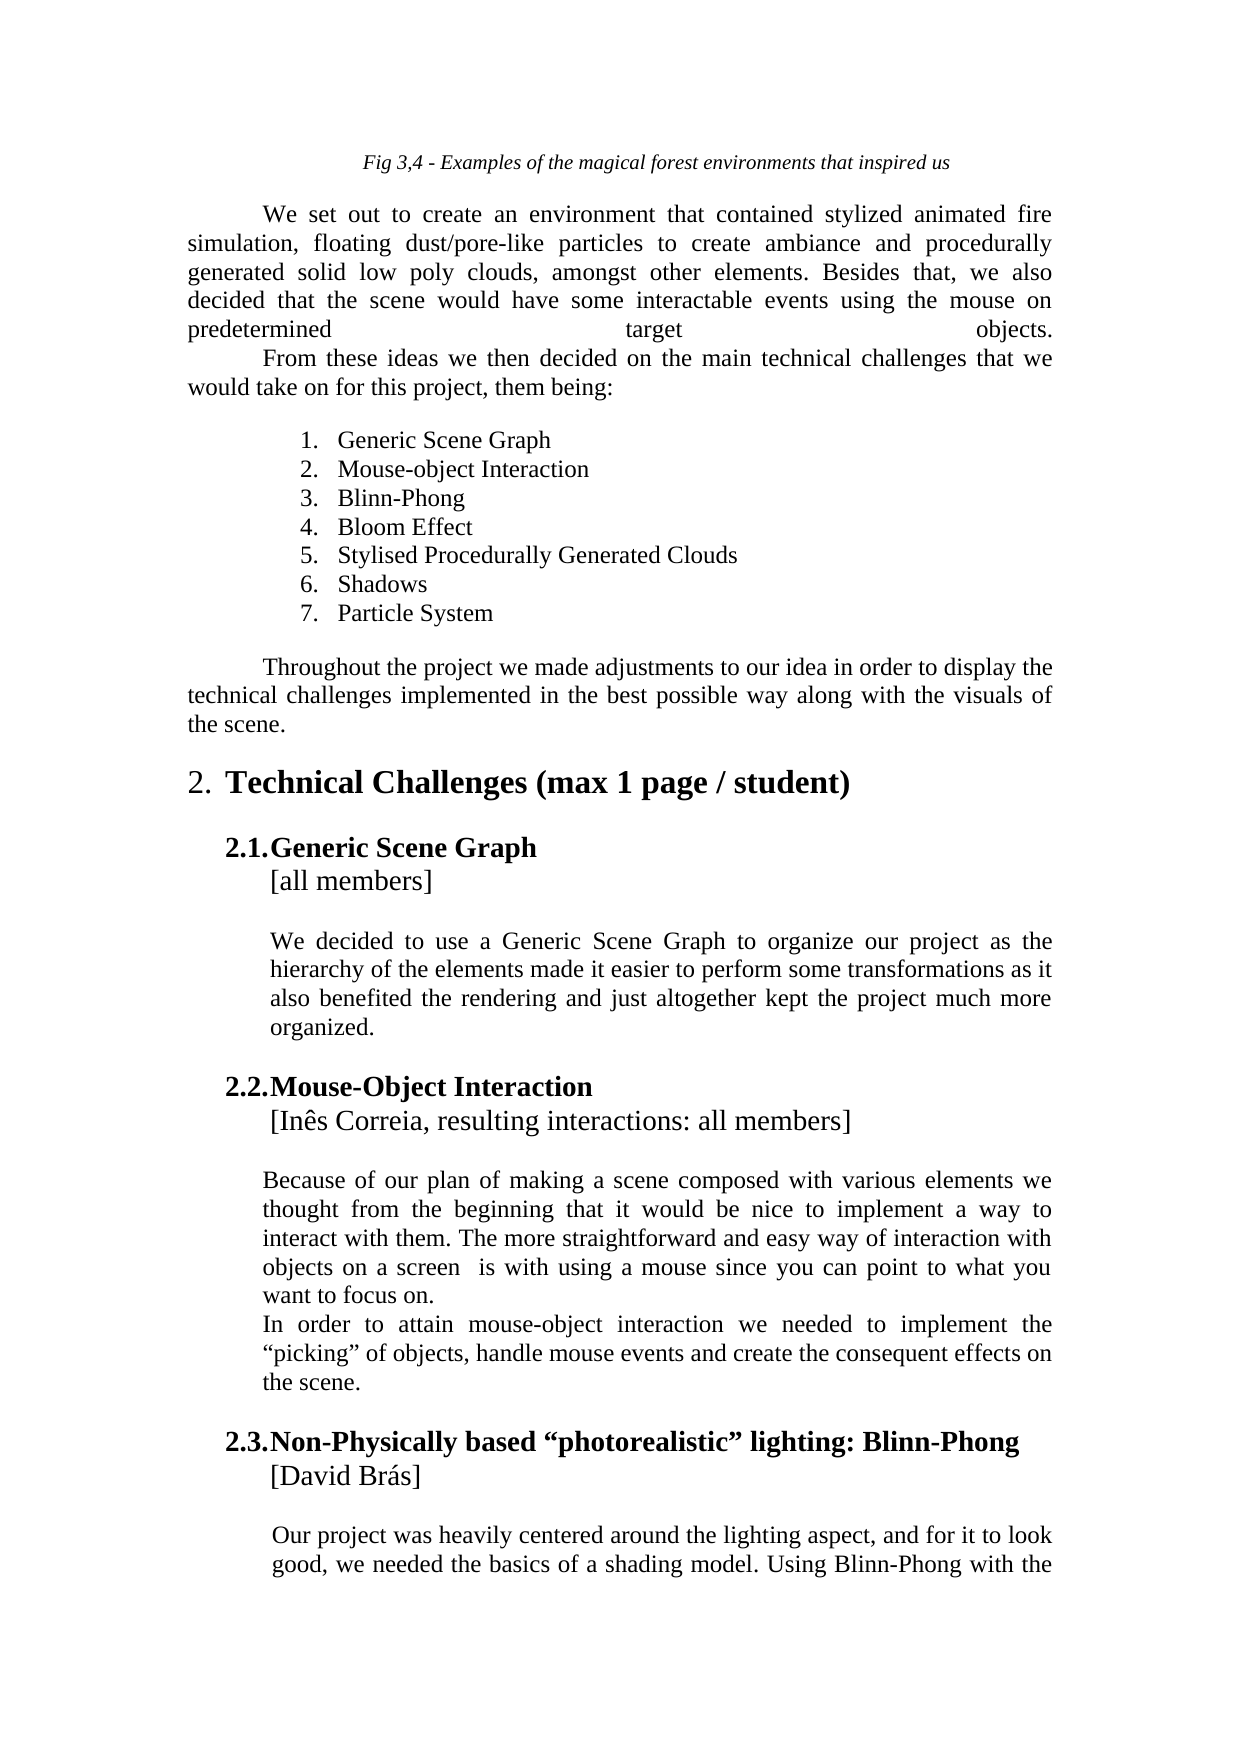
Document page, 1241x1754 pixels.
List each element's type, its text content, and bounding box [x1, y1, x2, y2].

list Stylised Procedurally Generated Clouds [300, 540, 1053, 569]
list Blinn-Phong [300, 483, 1053, 512]
subtitle Generic Scene Graph [all members] [225, 830, 1053, 897]
text We set out to create an environment that contained stylized animated fire simulation, floating dust/pore-like particles to create ambiance and procedurally generated solid low poly clouds, amongst other elements. Besides that, we also decided that the scene would have some interactable events using the mouse on predetermined target objects. From these ideas we then decided on the main technical challenges that we would take on for this project, them being: [187, 199, 1053, 400]
list Particle System [300, 598, 1053, 627]
list Shadows [300, 569, 1053, 598]
subtitle Non-Physically based “photorealistic” lighting: Blinn-Phong [David Brás] [225, 1424, 1053, 1491]
list Bloom Effect [300, 512, 1053, 540]
text We decided to use a Generic Scene Graph to organize our project as the hierarchy of the elements made it easier to perform some transformations as it also benefited the rendering and just altogether kept the project much more organized. [270, 926, 1053, 1041]
subtitle Technical Challenges (max 1 page / student) [187, 763, 1053, 801]
subtitle Mouse-Object Interaction [Inês Correia, resulting interactions: all members] [225, 1069, 1053, 1137]
text In order to attain mouse-object interaction we needed to implement the “picking” of objects, handle mouse events and create the consequent effects on the scene. [262, 1309, 1053, 1395]
list Generic Scene Graph [300, 425, 1053, 454]
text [272, 1520, 1053, 1577]
text Because of our plan of making a scene composed with various elements we thought from the beginning that it would be nice to implement a way to interact with them. The more straightforward and easy way of interaction with objects on a screen is with using a mouse since you can point to what you want to focus on. [262, 1165, 1053, 1309]
list Mouse-object Interaction [300, 454, 1053, 483]
text Fig 3,4 - Examples of the magical forest environments that inspired us [187, 150, 1053, 174]
text Throughout the project we made adjustments to our idea in order to display the technical challenges implemented in the best possible way along with the visuals of the scene. [187, 652, 1053, 738]
